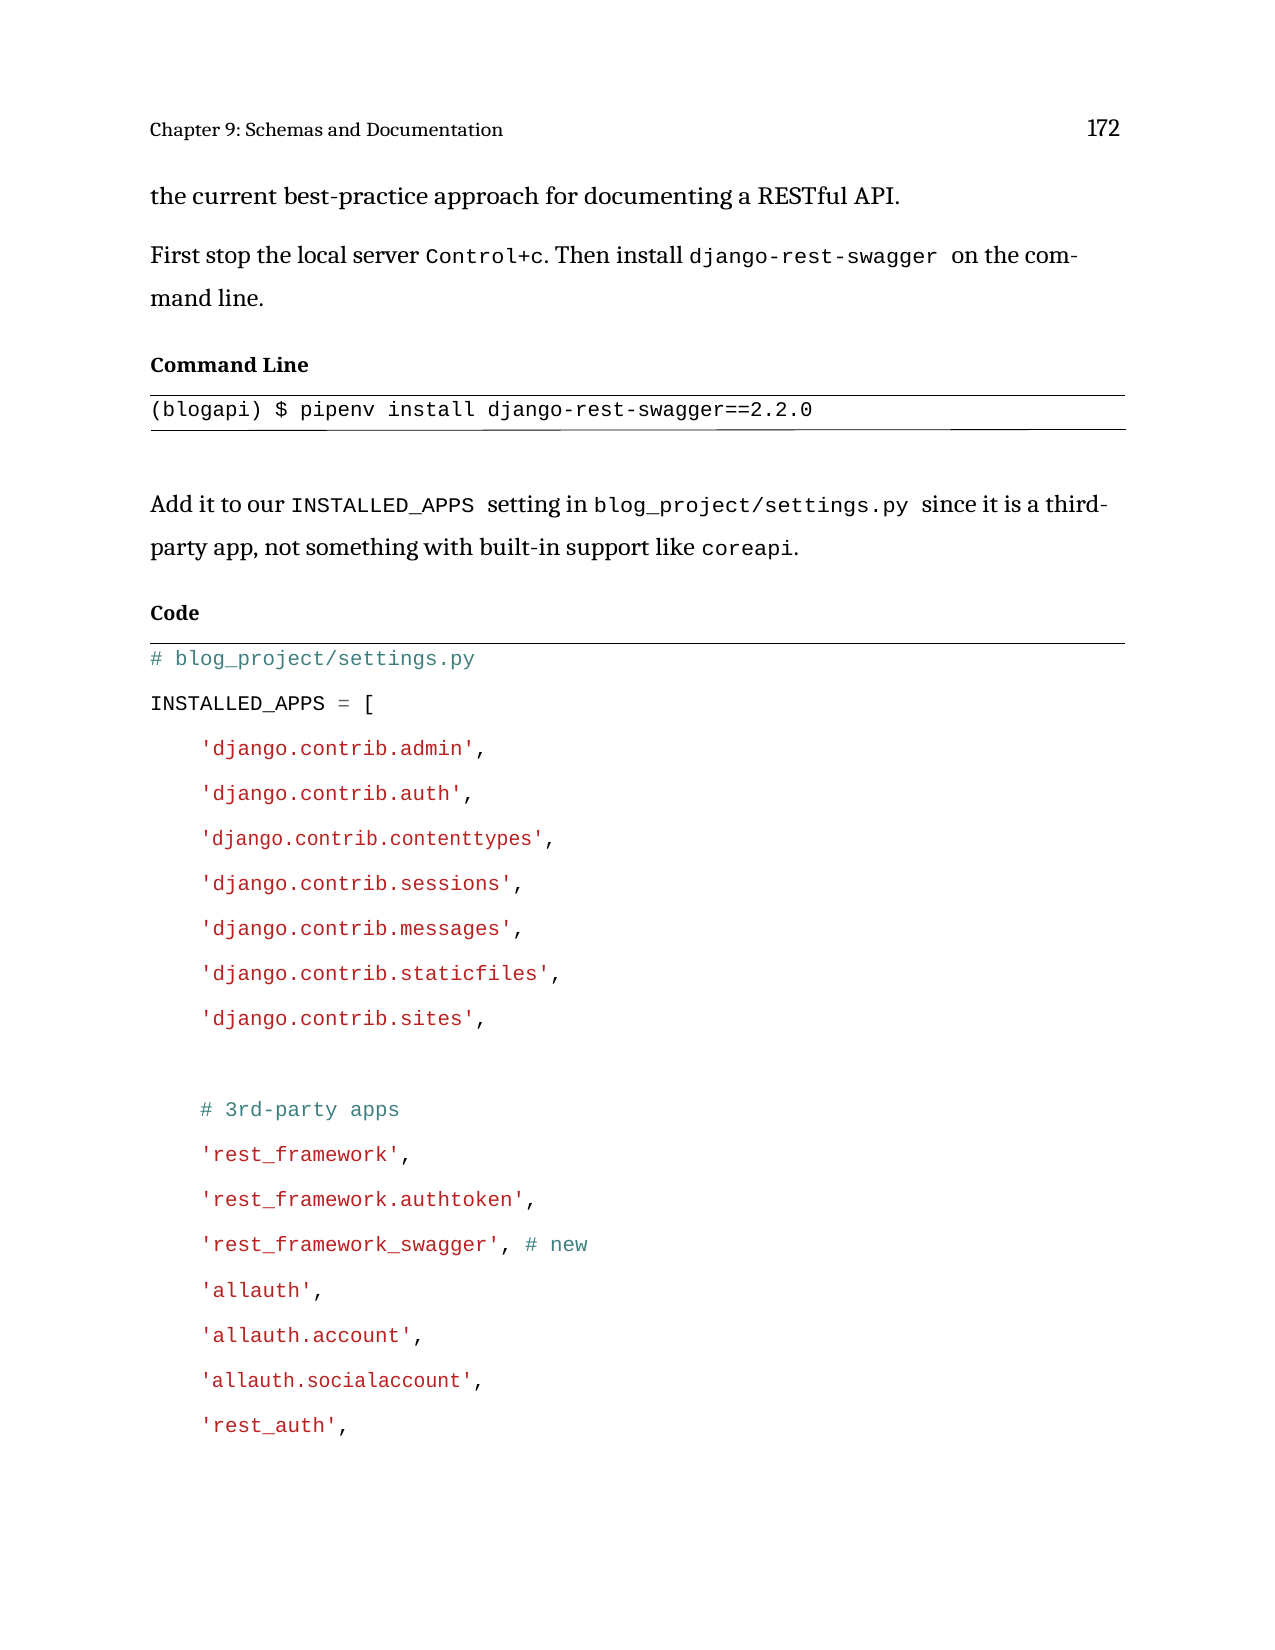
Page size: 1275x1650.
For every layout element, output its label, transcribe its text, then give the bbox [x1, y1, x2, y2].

text First stop the local server Control+c. Then install django-rest-swagger on the com- mand line. [150, 241, 1126, 313]
text # blog_project/settings.py INSTALLED_APPS = [ [150, 647, 598, 716]
text # 3rd-party apps 'rest_framework', 'rest_framework.authtoken', 'rest_framework_swagger', # new 'allauth', [200, 1099, 598, 1303]
text 'allauth.account', 'allauth.socialaccount', 'rest_auth', [200, 1325, 598, 1439]
text (blogapi) $ pipenv install django-rest-swagger==2.2.0 [150, 399, 1275, 423]
text 'django.contrib.admin', 'django.contrib.auth', 'django.contrib.contenttypes', 'django.contrib.sessions', 'django.contrib.messages', 'django.contrib.staticfiles', 'django.contrib.sites', [200, 738, 686, 1032]
text Command Line [150, 351, 1275, 378]
text Code [150, 599, 1275, 626]
text Add it to our INSTALLED_APPS setting in blog_project/settings.py since it is a third- party app, not something with built-in support like coreapi. [150, 490, 1127, 562]
text the current best-practice approach for documenting a RESTful API. [150, 182, 1275, 211]
